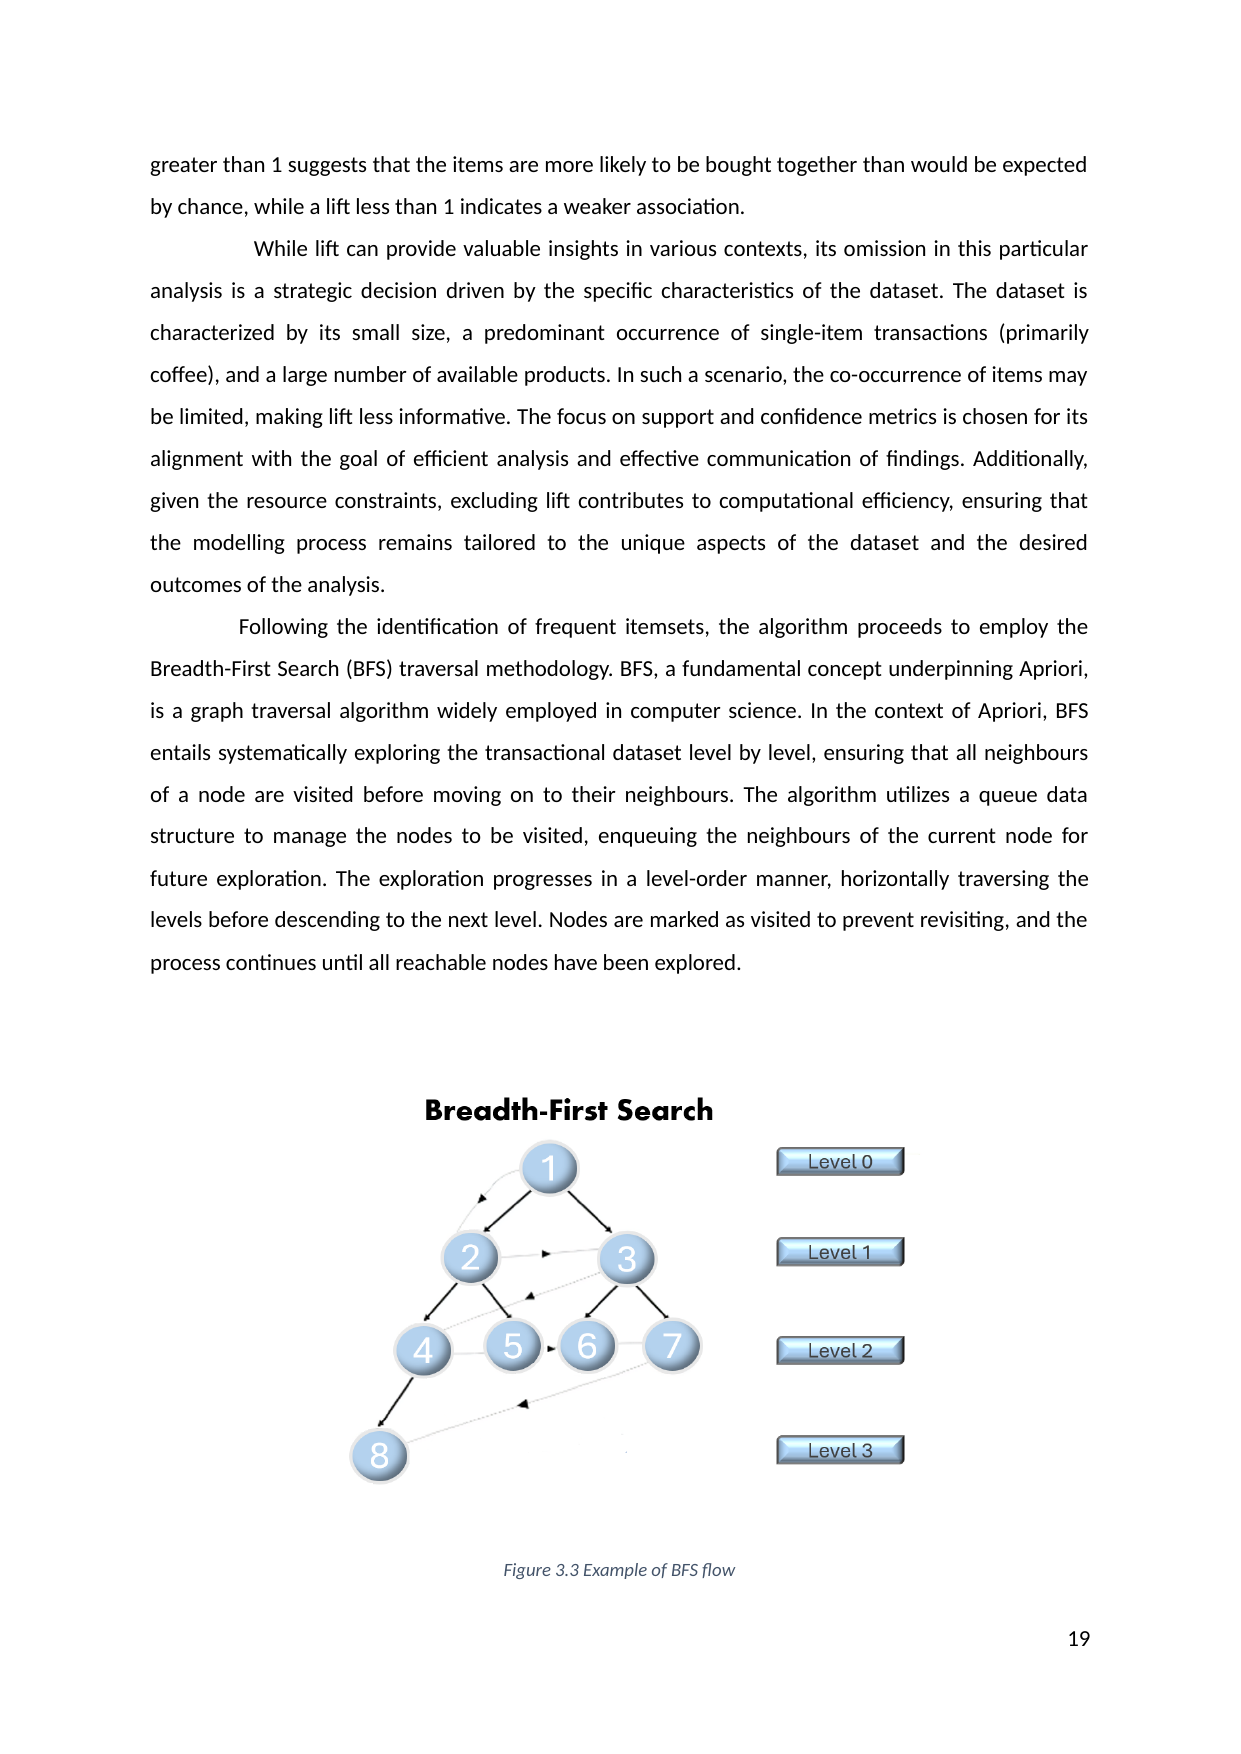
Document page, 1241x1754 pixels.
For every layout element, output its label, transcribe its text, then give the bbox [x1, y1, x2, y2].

text Figure 3.3 Example of BFS flow [150, 1558, 1090, 1581]
picture [303, 1073, 937, 1486]
list While lift can provide valuable insights in various contexts, its omission in this particular analysis is a strategic decision driven by the specific characteristics of the dataset. The dataset is characterized by its small size, a predominant occurrence of single-item transactions (primarily coffee), and a large number of available products. In such a scenario, the co-occurrence of items may be limited, making lift less informative. The focus on support and confidence metrics is chosen for its alignment with the goal of efficient analysis and effective communication of findings. Additionally, given the resource constraints, excluding lift contributes to computational efficiency, ensuring that the modelling process remains tailored to the unique aspects of the dataset and the desired outcomes of the analysis. [150, 234, 1090, 598]
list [150, 150, 1090, 220]
list Following the identification of frequent itemsets, the algorithm proceeds to employ the Breadth-First Search (BFS) traversal methodology. BFS, a fundamental concept underpinning Apriori, is a graph traversal algorithm widely employed in computer science. In the context of Apriori, BFS entails systematically exploring the transactional dataset level by level, ensuring that all neighbours of a node are visited before moving on to their neighbours. The algorithm utilizes a queue data structure to manage the nodes to be visited, enqueuing the neighbours of the current node for future exploration. The exploration progresses in a level-order manner, horizontally traversing the levels before descending to the next level. Nodes are marked as visited to prevent revisiting, and the process continues until all reachable nodes have been explored. [150, 612, 1090, 976]
